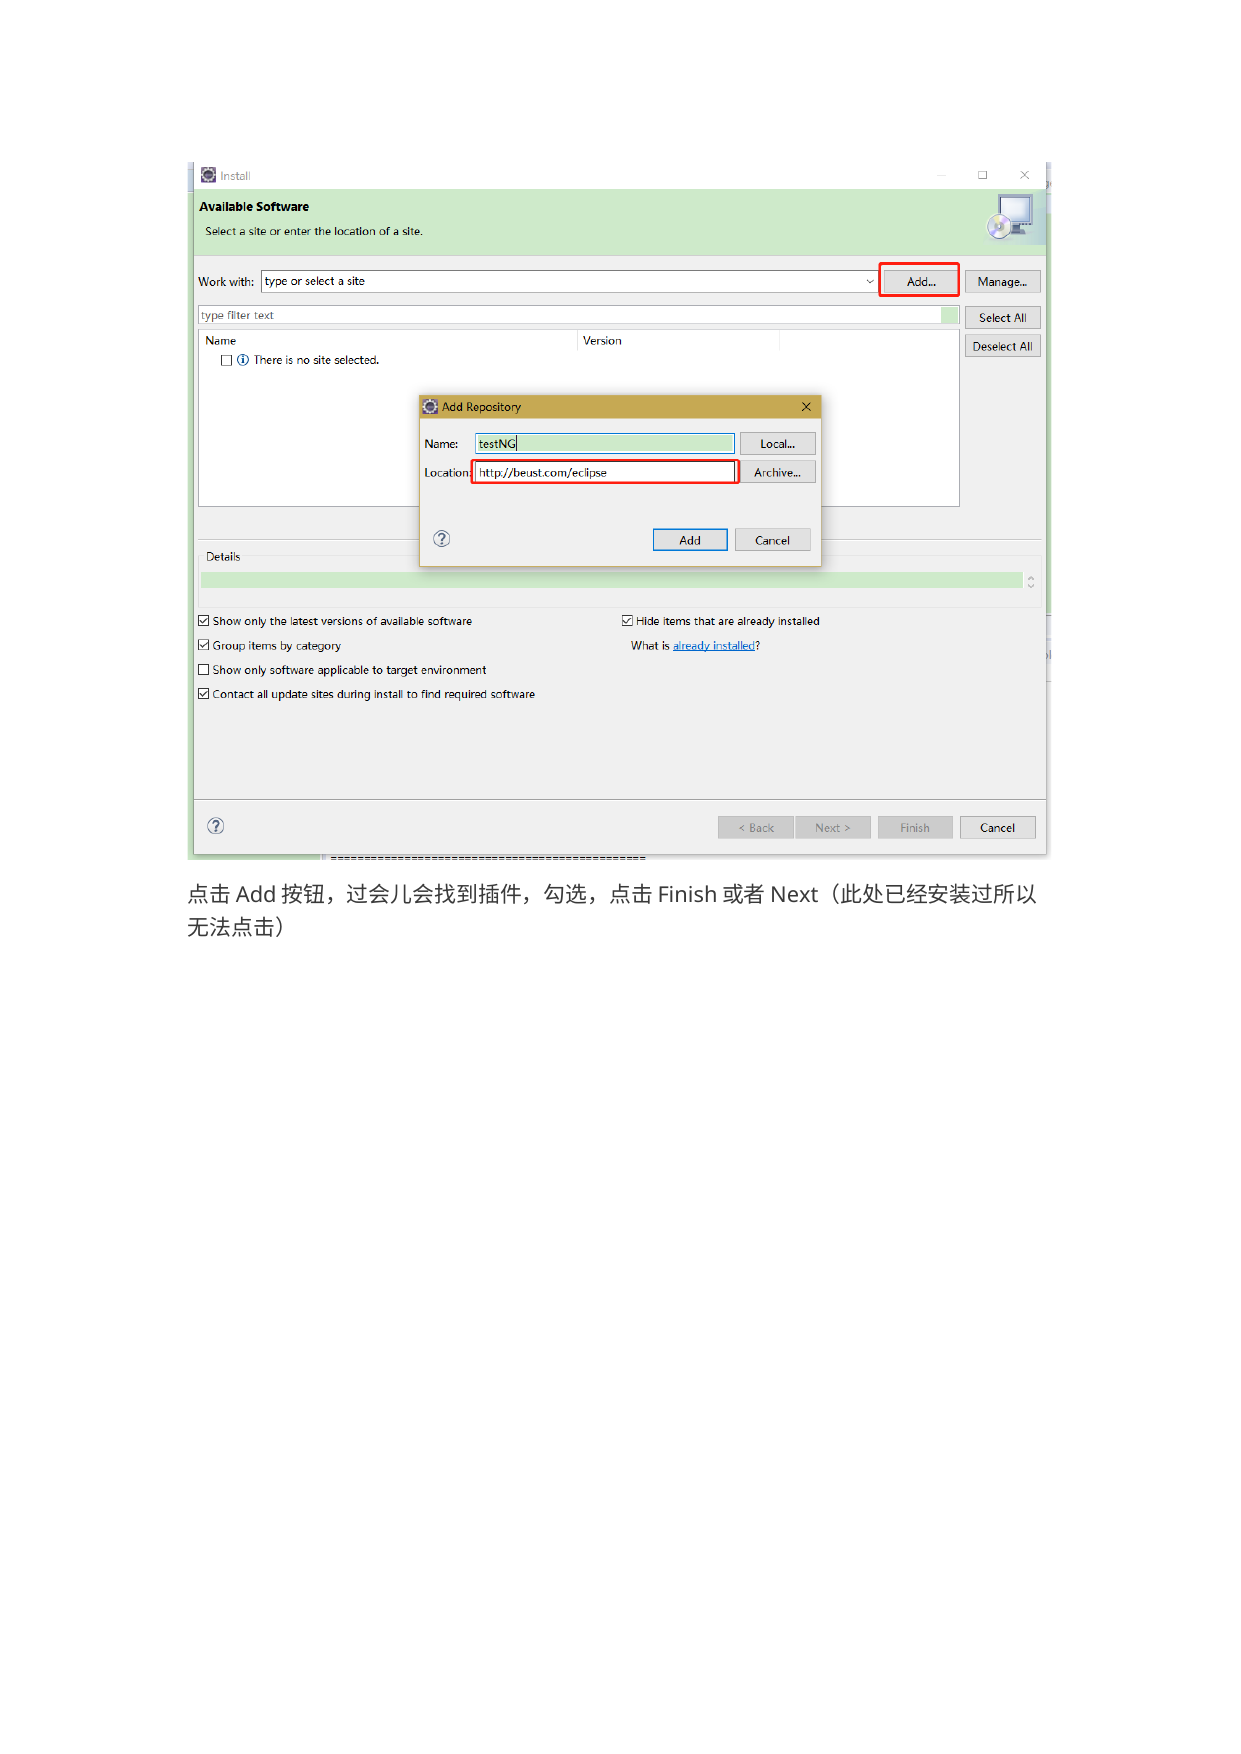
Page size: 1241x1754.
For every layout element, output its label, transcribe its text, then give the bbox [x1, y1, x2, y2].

picture [187, 162, 1052, 860]
text 点击Add按钮，过会儿会找到插件，勾选，点击Finish或者Next（此处已经安装过所以无法点击） [187, 877, 1053, 942]
